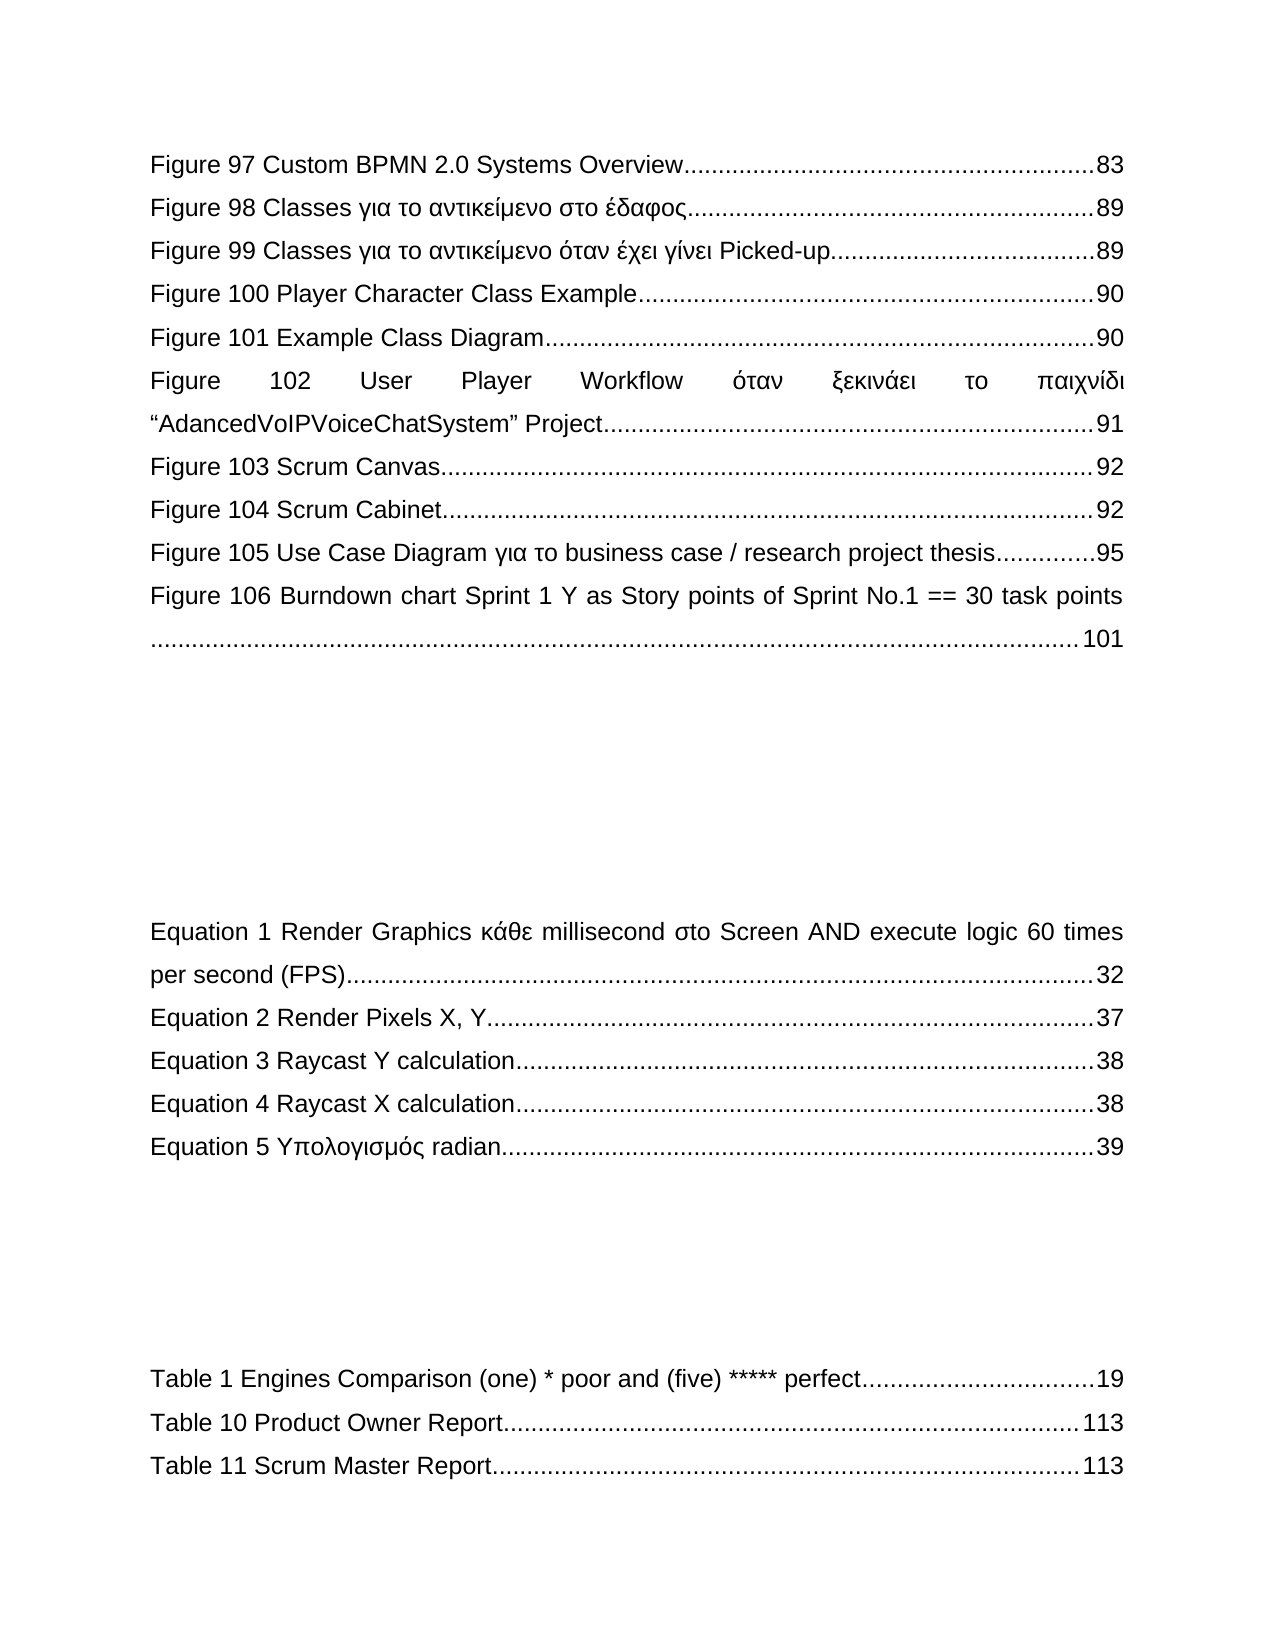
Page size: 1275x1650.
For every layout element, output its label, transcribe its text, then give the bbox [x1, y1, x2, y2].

text Equation 1 Render Graphics κάθε millisecond σto Screen AND execute logic 60 times per second (FPS) 32 [150, 916, 1125, 988]
text Equation 4 Raycast X calculation 38 [150, 1089, 1125, 1118]
text Figure 97 Custom BPMN 2.0 Systems Overview 83 [150, 150, 1125, 179]
text Figure 102 User Player Workflow όταν ξεκινάει το παιχνίδι “AdancedVoIPVoiceChatSystem” Project 91 [150, 366, 1125, 437]
text Figure 104 Scrum Cabinet 92 [150, 495, 1125, 524]
text Figure 106 Burndown chart Sprint 1 Y as Story points of Sprint No.1 == 30 task points 101 [150, 581, 1125, 653]
text Equation 5 Υπολογισμός radian 39 [150, 1132, 1125, 1161]
text Figure 98 Classes για το αντικείμενο στο έδαφος 89 [150, 193, 1125, 222]
text Equation 2 Render Pixels X, Y 37 [150, 1003, 1125, 1031]
text Equation 3 Raycast Y calculation 38 [150, 1046, 1125, 1074]
text Table 10 Product Owner Report 113 [150, 1407, 1125, 1436]
text Figure 101 Example Class Diagram 90 [150, 322, 1125, 351]
text Figure 103 Scrum Canvas 92 [150, 452, 1125, 481]
text Figure 100 Player Character Class Example 90 [150, 279, 1125, 308]
text Figure 105 Use Case Diagram για το business case / research project thesis 95 [150, 538, 1125, 567]
text Figure 99 Classes για το αντικείμενο όταν έχει γίνει Picked-up 89 [150, 236, 1125, 265]
text Table 1 Engines Comparison (one) * poor and (five) ***** perfect 19 [150, 1364, 1125, 1393]
text Table 11 Scrum Master Report 113 [150, 1451, 1125, 1479]
